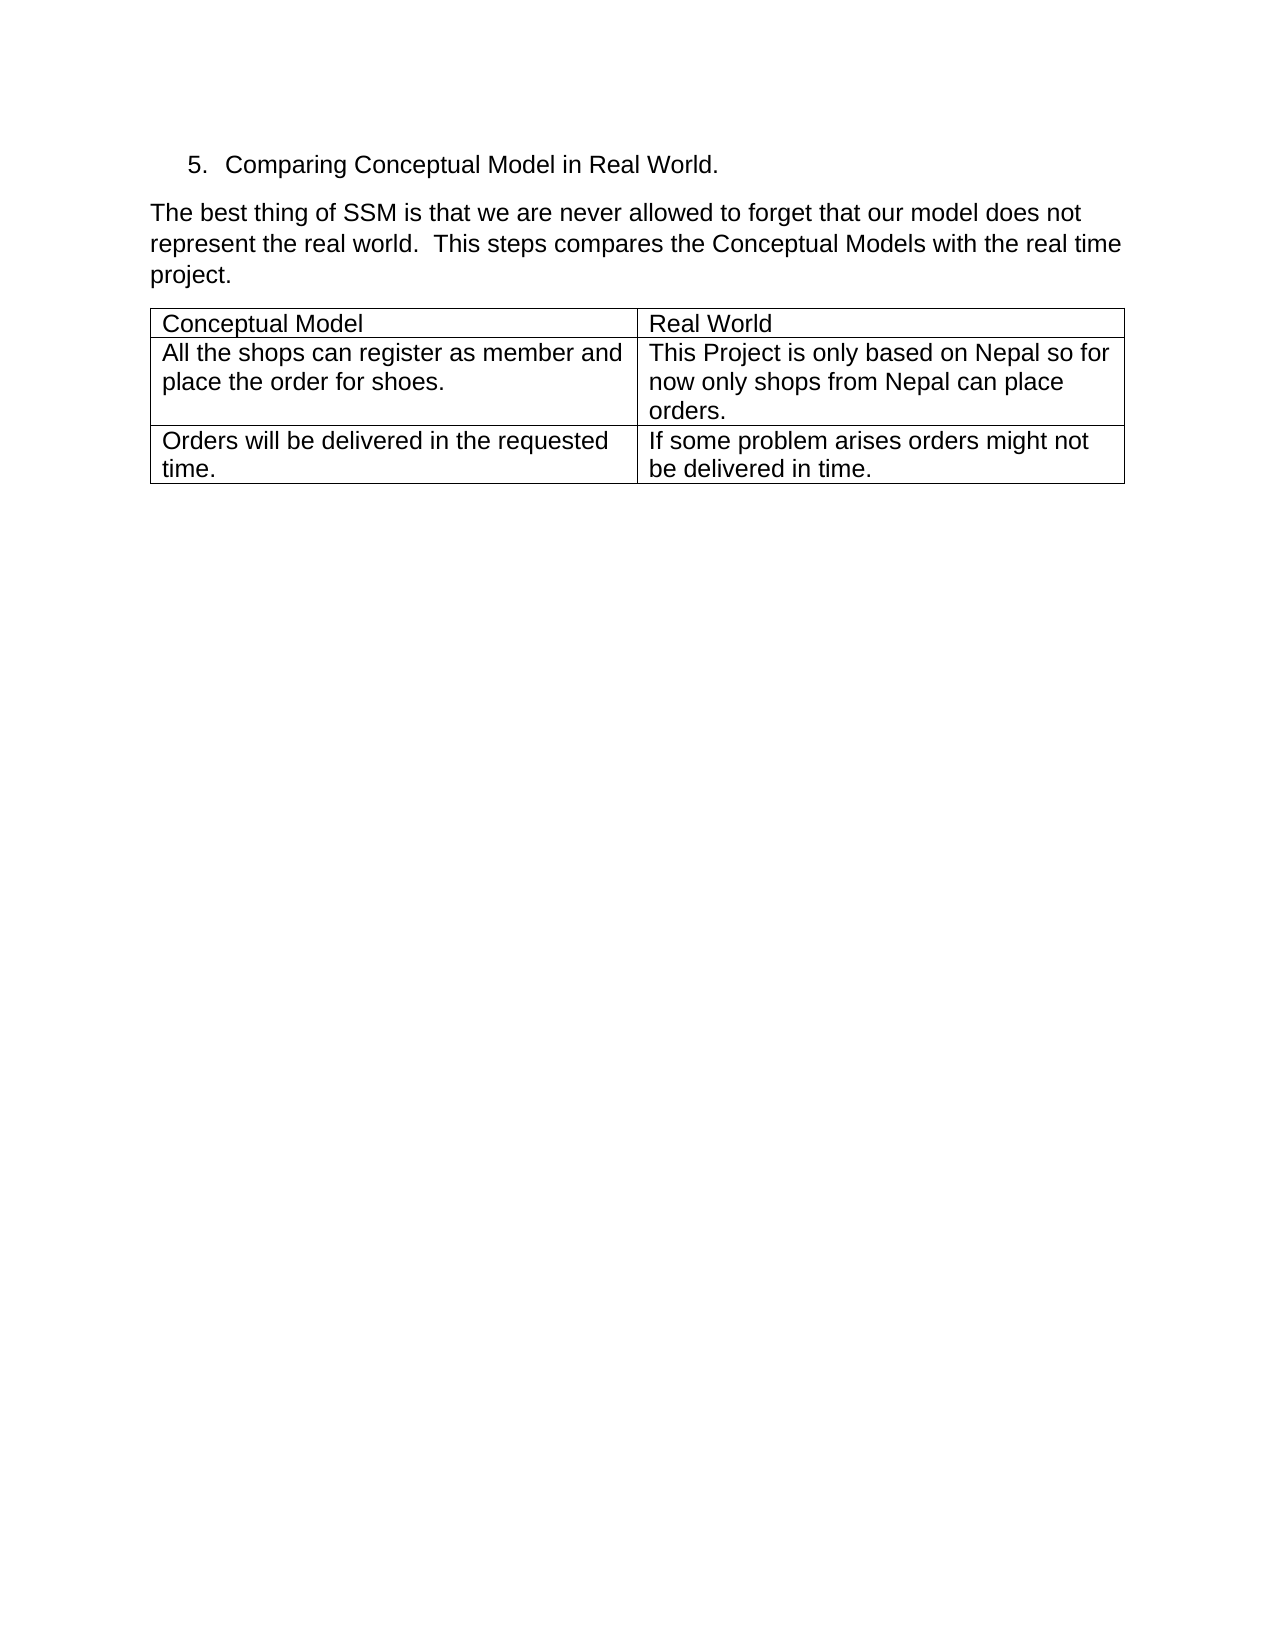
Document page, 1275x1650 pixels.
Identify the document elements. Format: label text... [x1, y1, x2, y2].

table_cell If some problem arises orders might not be delivered in time. [638, 426, 1124, 483]
text The best thing of SSM is that we are never allowed to forget that our model does not represent the real world. This steps compares the Conceptual Models with the real time project. [150, 198, 1125, 288]
table_cell This Project is only based on Nepal so for now only shops from Nepal can place orders. [638, 338, 1124, 424]
list Comparing Conceptual Model in Real World. [187, 150, 1125, 179]
table_cell All the shops can register as member and place the order for shoes. [151, 338, 637, 424]
table_header Conceptual Model [151, 309, 637, 337]
table_cell Orders will be delivered in the requested time. [151, 426, 637, 483]
table_header Real World [638, 309, 1124, 337]
